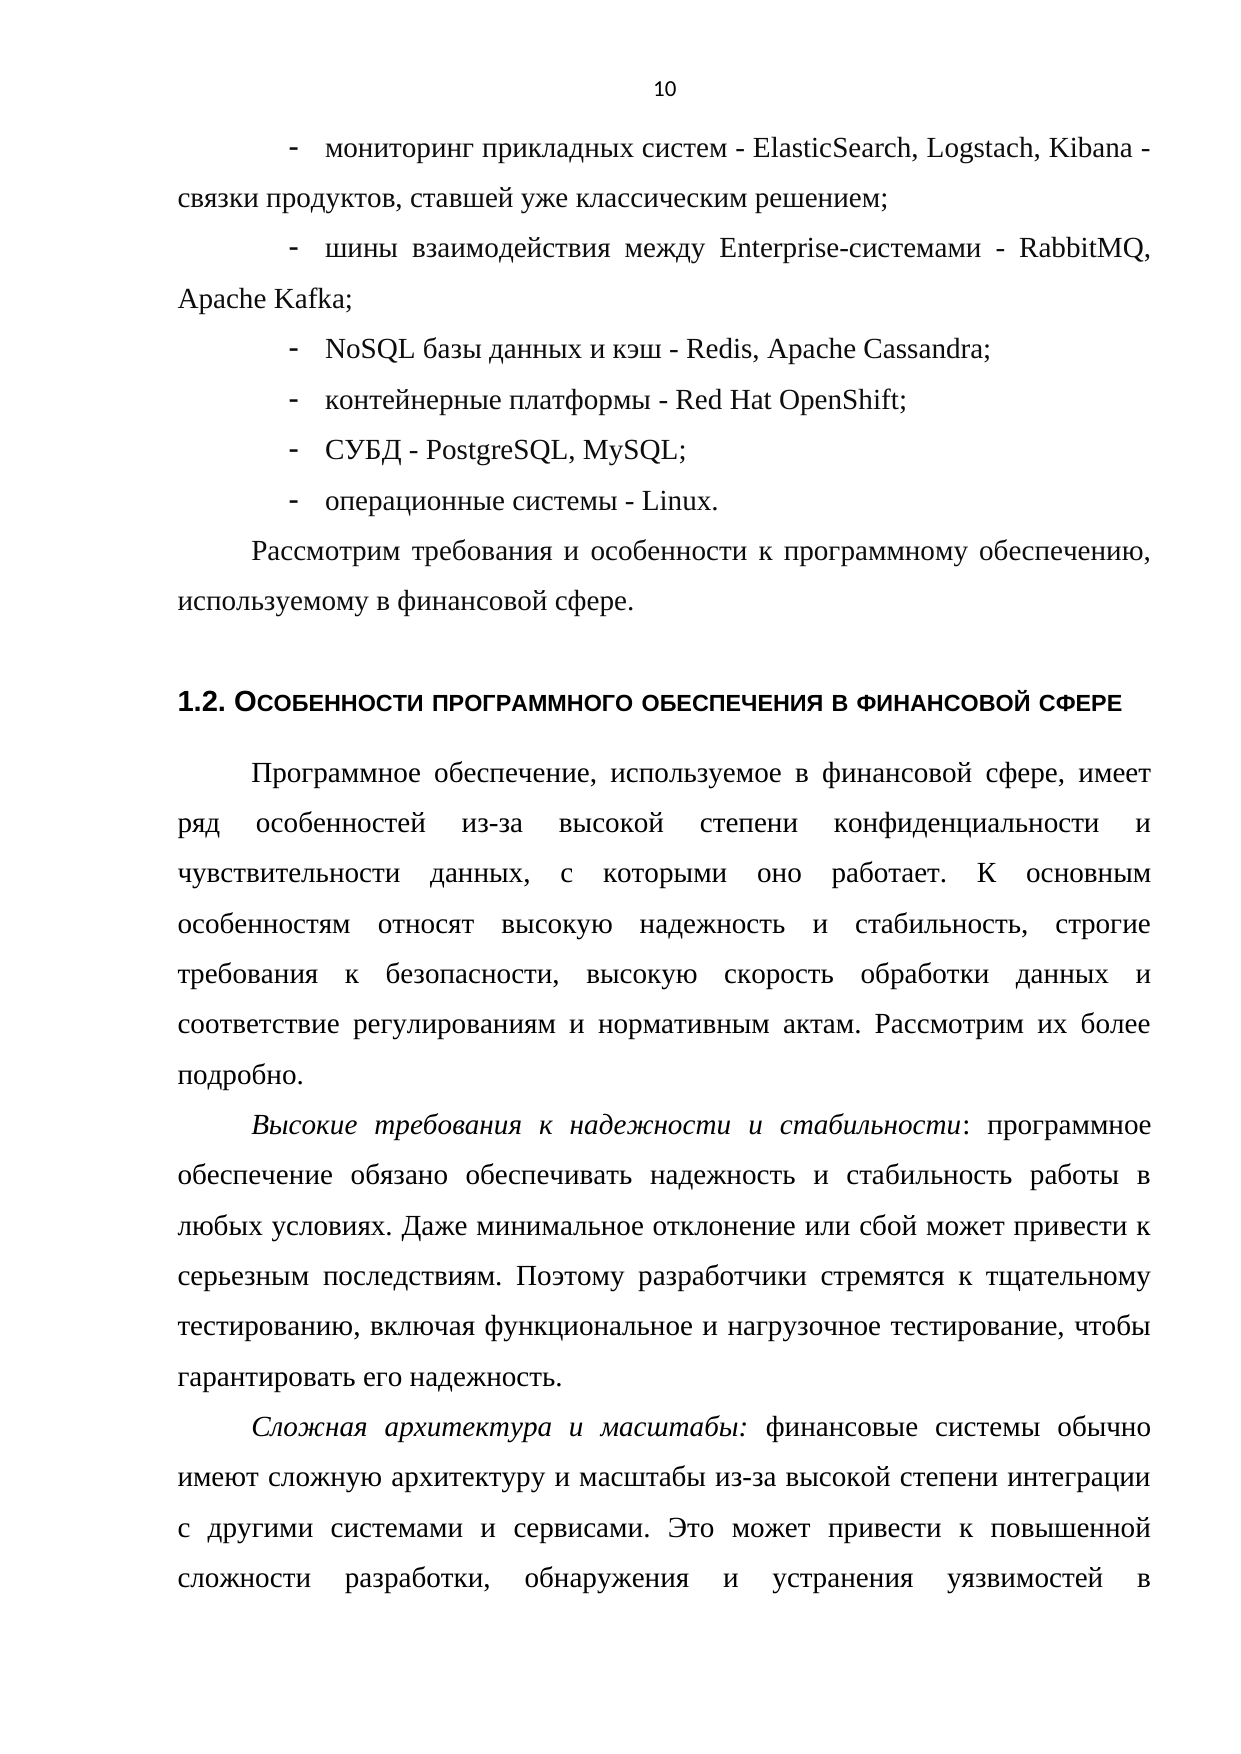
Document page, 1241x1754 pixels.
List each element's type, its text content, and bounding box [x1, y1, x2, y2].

subtitle 1.2. Особенности программного обеспечения в финансовой сфере [177, 684, 1152, 717]
list контейнерные платформы - Red Hat OpenShift; [177, 382, 1152, 415]
list операционные системы - Linux. [177, 483, 1152, 516]
text Высокие требования к надежности и стабильности: программное обеспечение обязано обеспечивать надежность и стабильность работы в любых условиях. Даже минимальное отклонение или сбой может привести к серьезным последствиям. Поэтому разработчики стремятся к тщательному тестированию, включая функциональное и нагрузочное тестирование, чтобы гарантировать его надежность. [177, 1107, 1152, 1392]
list СУБД - PostgreSQL, MySQL; [177, 432, 1152, 466]
list мониторинг прикладных систем - ElasticSearch, Logstach, Kibana - связки продуктов, ставшей уже классическим решением; [177, 130, 1152, 214]
text Программное обеспечение, используемое в финансовой сфере, имеет ряд особенностей из-за высокой степени конфиденциальности и чувствительности данных, с которыми оно работает. К основным особенностям относят высокую надежность и стабильность, строгие требования к безопасности, высокую скорость обработки данных и соответствие регулированиям и нормативным актам. Рассмотрим их более подробно. [177, 755, 1152, 1090]
text Рассмотрим требования и особенности к программному обеспечению, используемому в финансовой сфере. [177, 533, 1152, 617]
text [177, 1409, 1152, 1593]
list шины взаимодействия между Enterprise-системами - RabbitMQ, Apache Kafka; [177, 231, 1152, 314]
list NoSQL базы данных и кэш - Redis, Apache Cassandra; [177, 331, 1152, 365]
